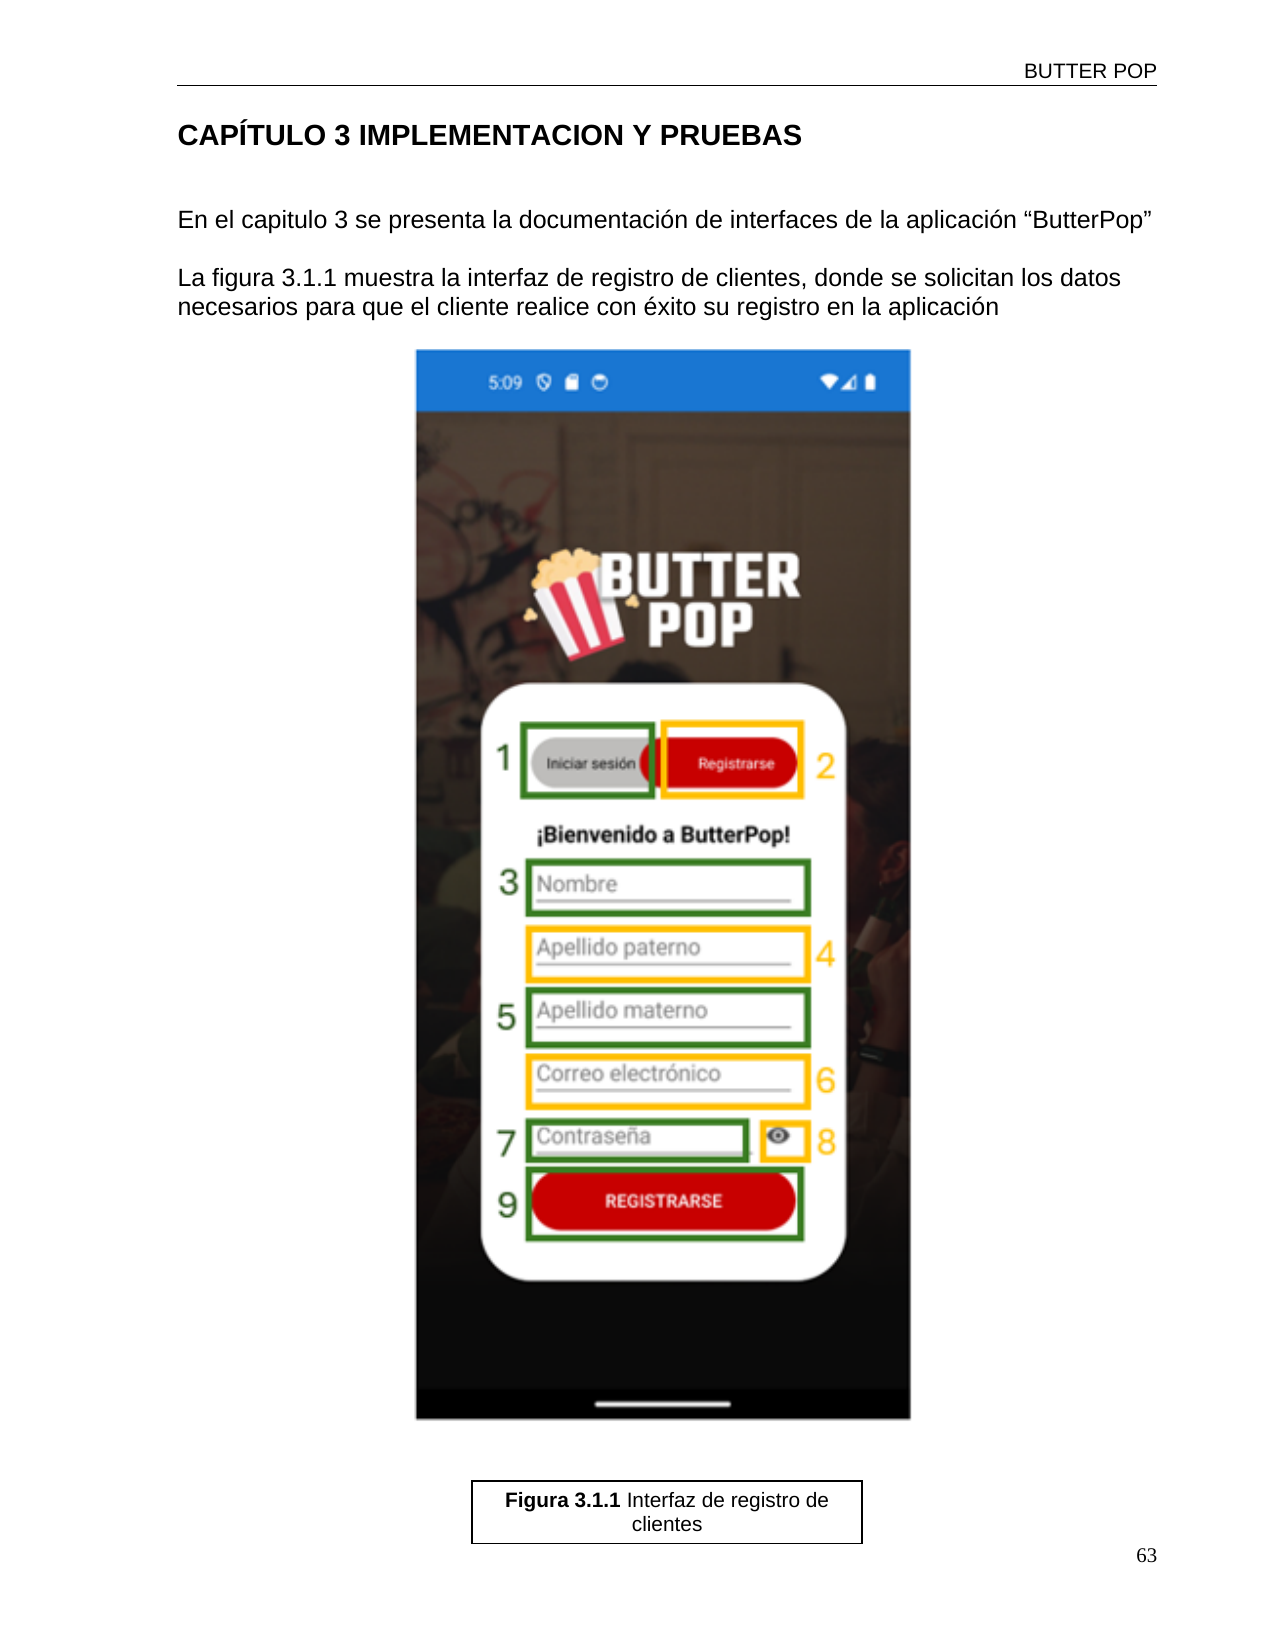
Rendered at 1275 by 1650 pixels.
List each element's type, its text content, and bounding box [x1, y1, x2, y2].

subtitle CAPÍTULO 3 IMPLEMENTACION Y PRUEBAS [177, 118, 1157, 152]
text En el capitulo 3 se presenta la documentación de interfaces de la aplicación “ButterPop” [177, 206, 1157, 234]
text La figura 3.1.1 muestra la interfaz de registro de clientes, donde se solicitan los datos necesarios para que el cliente realice con éxito su registro en la aplicación [177, 263, 1157, 321]
picture [413, 349, 921, 1423]
